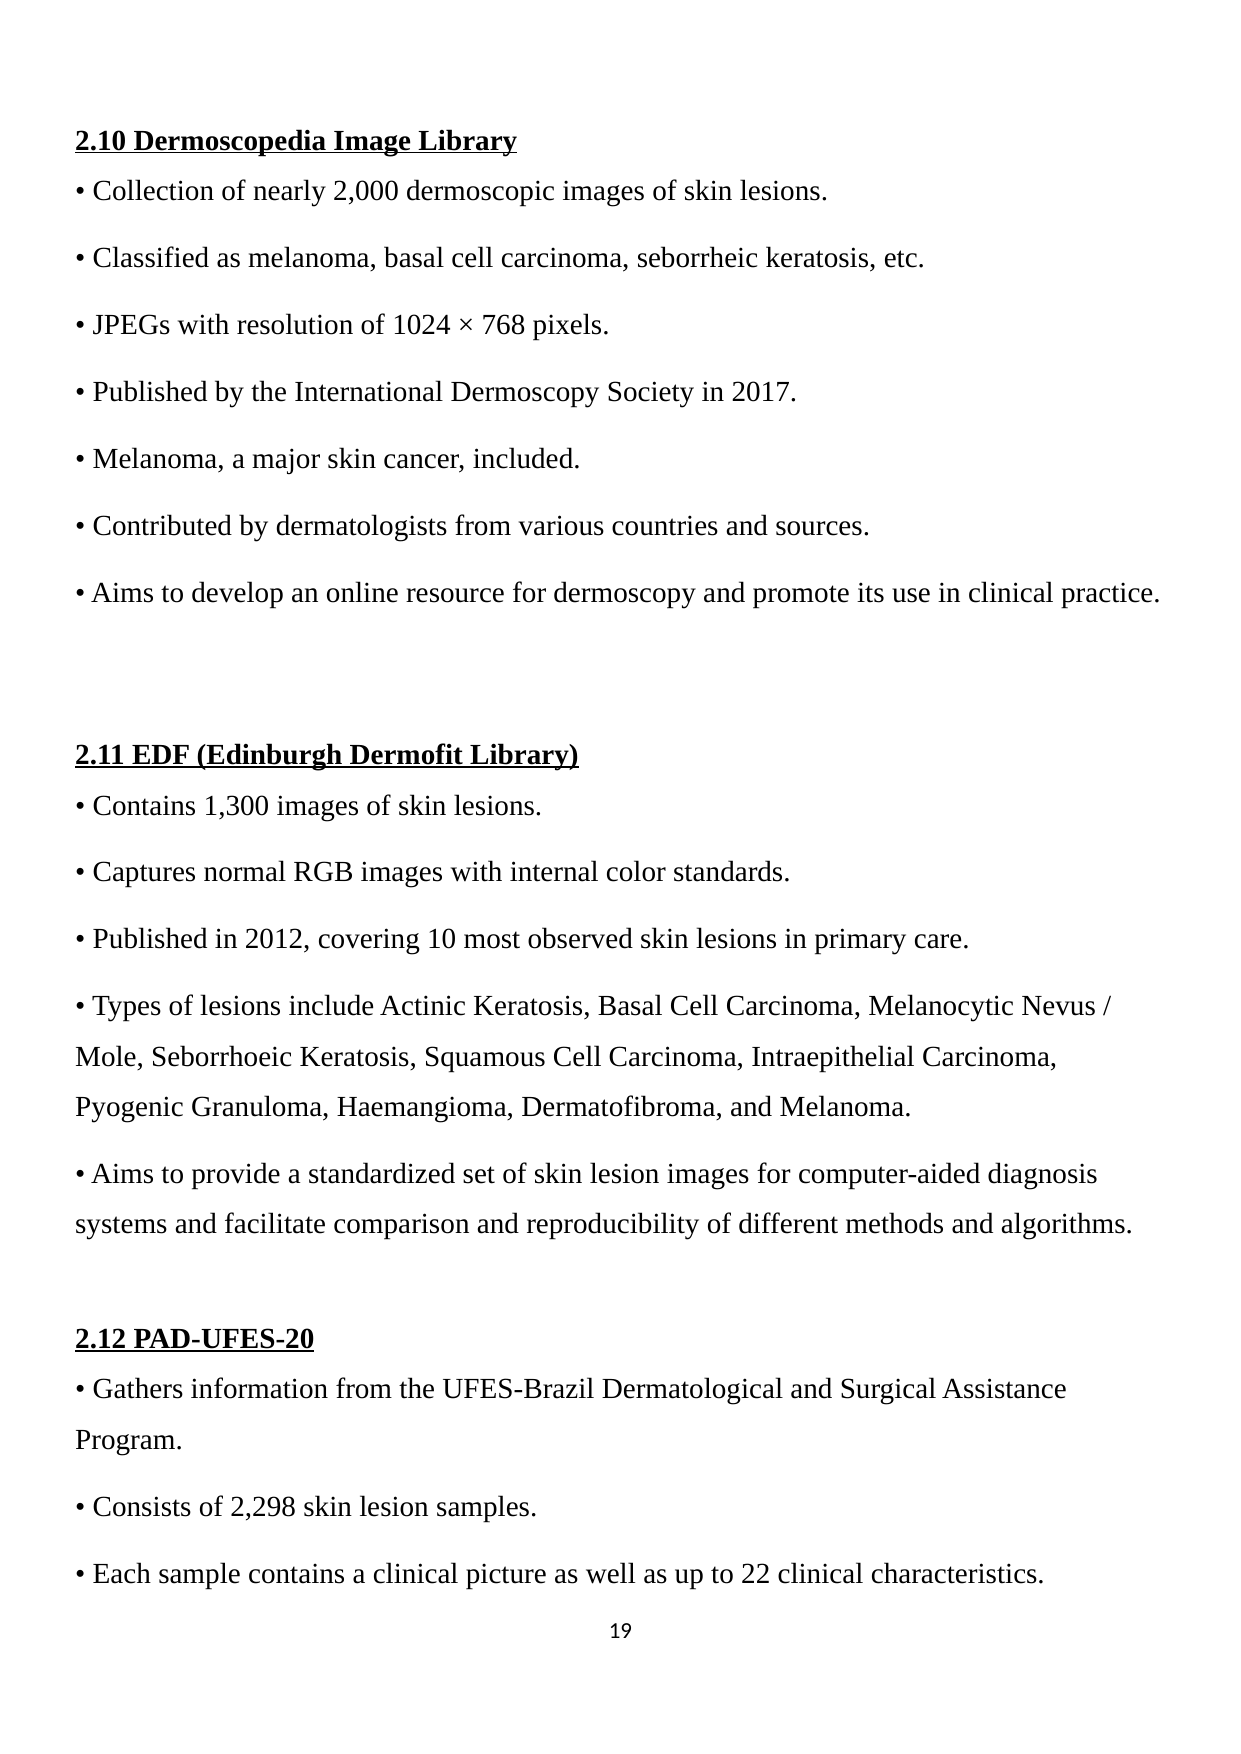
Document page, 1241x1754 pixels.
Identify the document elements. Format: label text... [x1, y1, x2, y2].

text • Consists of 2,298 skin lesion samples. [75, 1489, 1165, 1522]
subtitle 2.12 PAD-UFES-20 [75, 1321, 1165, 1355]
text • Contains 1,300 images of skin lesions. [75, 788, 1165, 821]
text • Contributed by dermatologists from various countries and sources. [75, 508, 1165, 541]
text • Gathers information from the UFES-Brazil Dermatological and Surgical Assistance Program. [75, 1371, 1165, 1455]
text • Published by the International Dermoscopy Society in 2017. [75, 374, 1165, 407]
text • Each sample contains a clinical picture as well as up to 22 clinical characteristics. [75, 1556, 1165, 1589]
subtitle 2.11 EDF (Edinburgh Dermofit Library) [75, 737, 1165, 771]
text • Aims to develop an online resource for dermoscopy and promote its use in clinical practice. [75, 575, 1165, 608]
text • Classified as melanoma, basal cell carcinoma, seborrheic keratosis, etc. [75, 240, 1165, 273]
text • Melanoma, a major skin cancer, included. [75, 441, 1165, 474]
text • Collection of nearly 2,000 dermoscopic images of skin lesions. [75, 173, 1165, 207]
subtitle 2.10 Dermoscopedia Image Library [75, 123, 1165, 156]
text • Captures normal RGB images with internal color standards. [75, 854, 1165, 888]
text • Types of lesions include Actinic Keratosis, Basal Cell Carcinoma, Melanocytic Nevus / Mole, Seborrhoeic Keratosis, Squamous Cell Carcinoma, Intraepithelial Carcinoma, Pyogenic Granuloma, Haemangioma, Dermatofibroma, and Melanoma. [75, 988, 1165, 1123]
text • JPEGs with resolution of 1024 × 768 pixels. [75, 307, 1165, 341]
text • Aims to provide a standardized set of skin lesion images for computer-aided diagnosis systems and facilitate comparison and reproducibility of different methods and algorithms. [75, 1156, 1165, 1240]
text • Published in 2012, covering 10 most observed skin lesions in primary care. [75, 922, 1165, 955]
